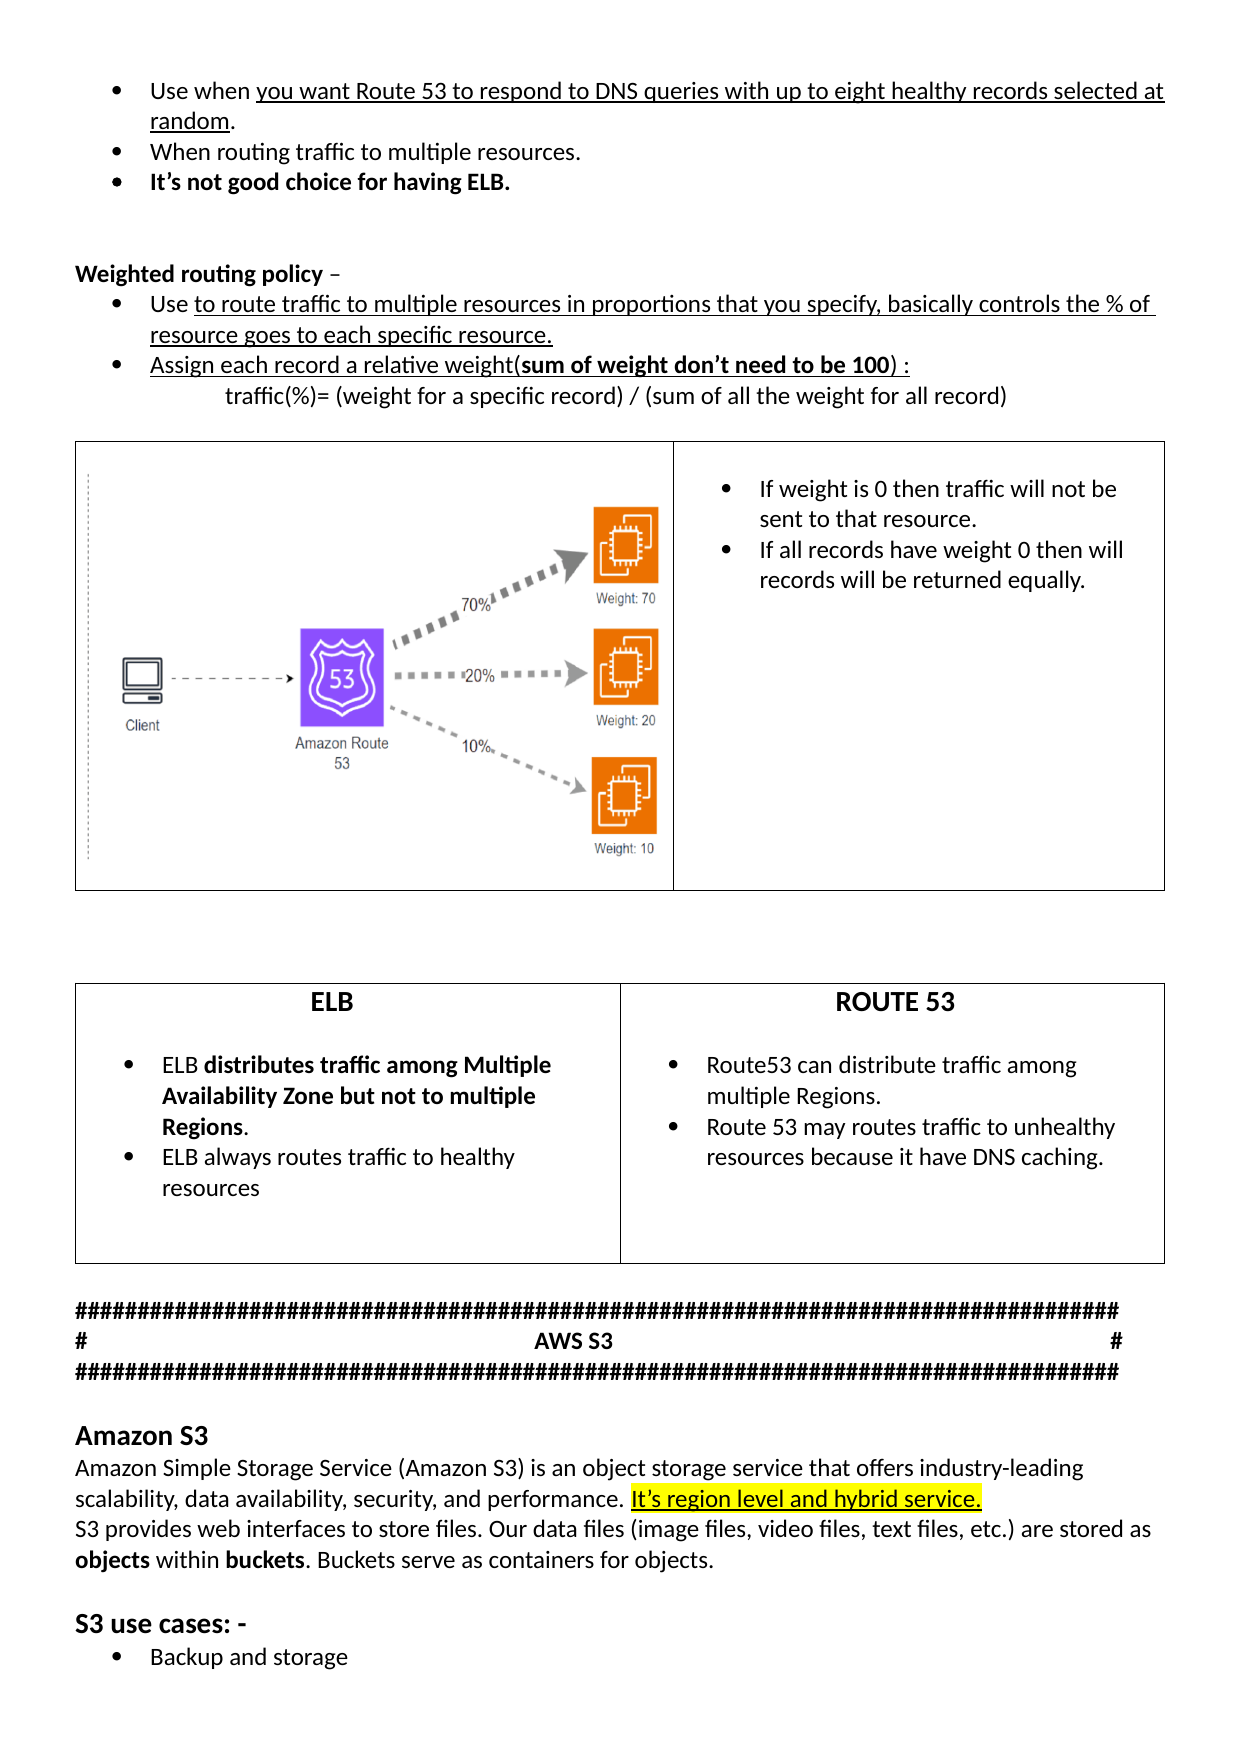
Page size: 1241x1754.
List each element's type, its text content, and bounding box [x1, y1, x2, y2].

text Amazon S3 [75, 1417, 1165, 1452]
text Amazon Simple Storage Service (Amazon S3) is an object storage service that offers industry-leading scalability, data availability, security, and performance. It’s region level and hybrid service. [75, 1452, 1165, 1513]
list Use when you want Route 53 to respond to DNS queries with up to eight healthy records selected at random. [112, 75, 1165, 136]
list When routing traffic to multiple resources. [112, 136, 1165, 167]
text #################################################################################### [75, 1356, 1165, 1386]
text S3 provides web interfaces to store files. Our data files (image files, video files, text files, etc.) are stored as objects within buckets. Buckets serve as containers for objects. [75, 1513, 1165, 1574]
table_header [76, 442, 673, 890]
table_header ELB ELB distributes traffic among Multiple Availability Zone but not to multiple Regions. ELB always routes traffic to healthy resources [76, 984, 620, 1263]
text # AWS S3 # [75, 1325, 1165, 1356]
list It’s not good choice for having ELB. [112, 167, 1165, 197]
table_header ROUTE 53 Route53 can distribute traffic among multiple Regions. Route 53 may routes traffic to unhealthy resources because it have DNS caching. [621, 984, 1164, 1263]
table_header If weight is 0 then traffic will not be sent to that resource. If all records have weight 0 then will records will be returned equally. [674, 442, 1164, 890]
picture [86, 472, 662, 860]
list Assign each record a relative weight(sum of weight don’t need to be 100) : [112, 350, 1165, 380]
list Use to route traffic to multiple resources in proportions that you specify, basically controls the % of resource goes to each specific resource. [112, 289, 1165, 350]
text S3 use cases: - [75, 1605, 1165, 1641]
text traffic(%)= (weight for a specific record) / (sum of all the weight for all record) [150, 380, 1165, 411]
list Backup and storage [112, 1641, 1165, 1671]
text Weighted routing policy – [75, 258, 1165, 289]
text #################################################################################### [75, 1295, 1165, 1325]
